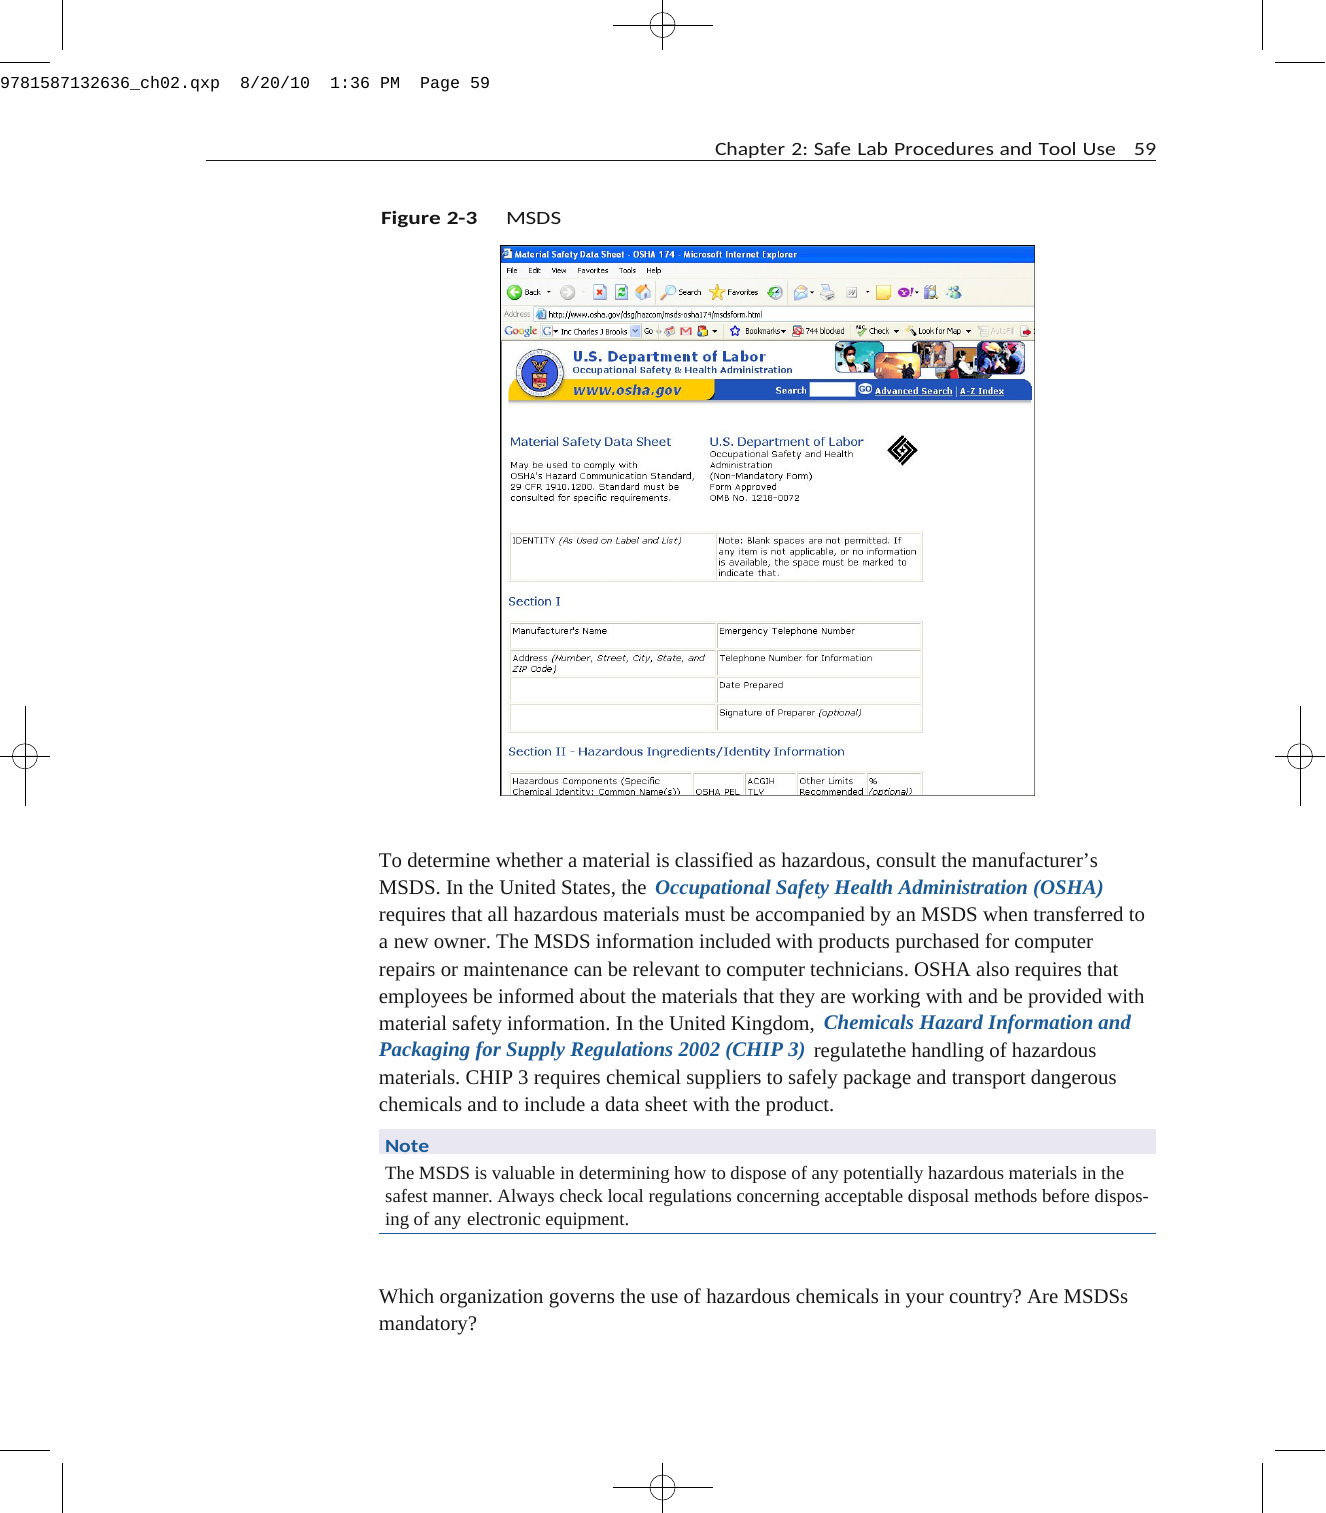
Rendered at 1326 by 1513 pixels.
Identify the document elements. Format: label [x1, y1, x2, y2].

picture [500, 245, 1035, 796]
